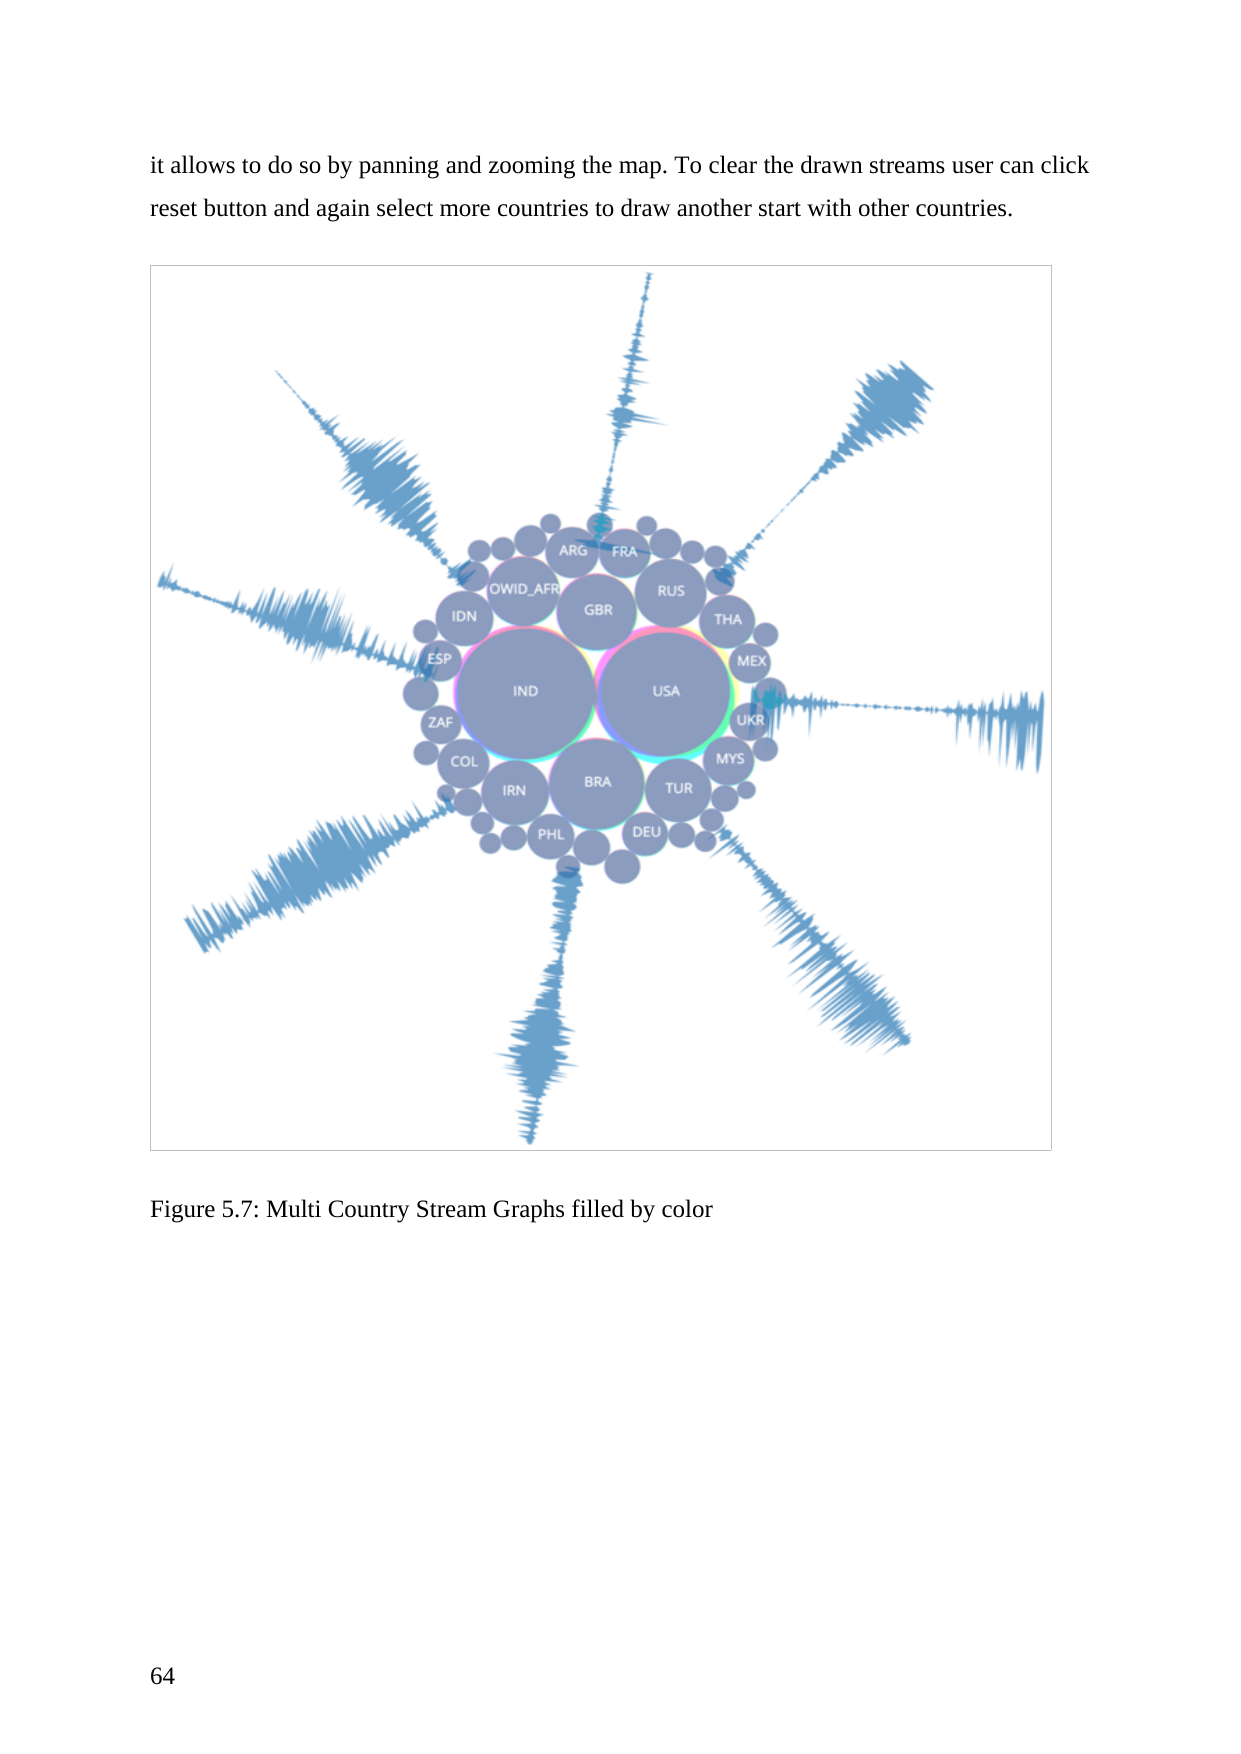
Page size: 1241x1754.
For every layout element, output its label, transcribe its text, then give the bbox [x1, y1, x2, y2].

picture [151, 266, 1051, 1150]
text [150, 150, 1090, 222]
text Figure 5.7: Multi Country Stream Graphs filled by color [150, 1194, 1090, 1222]
